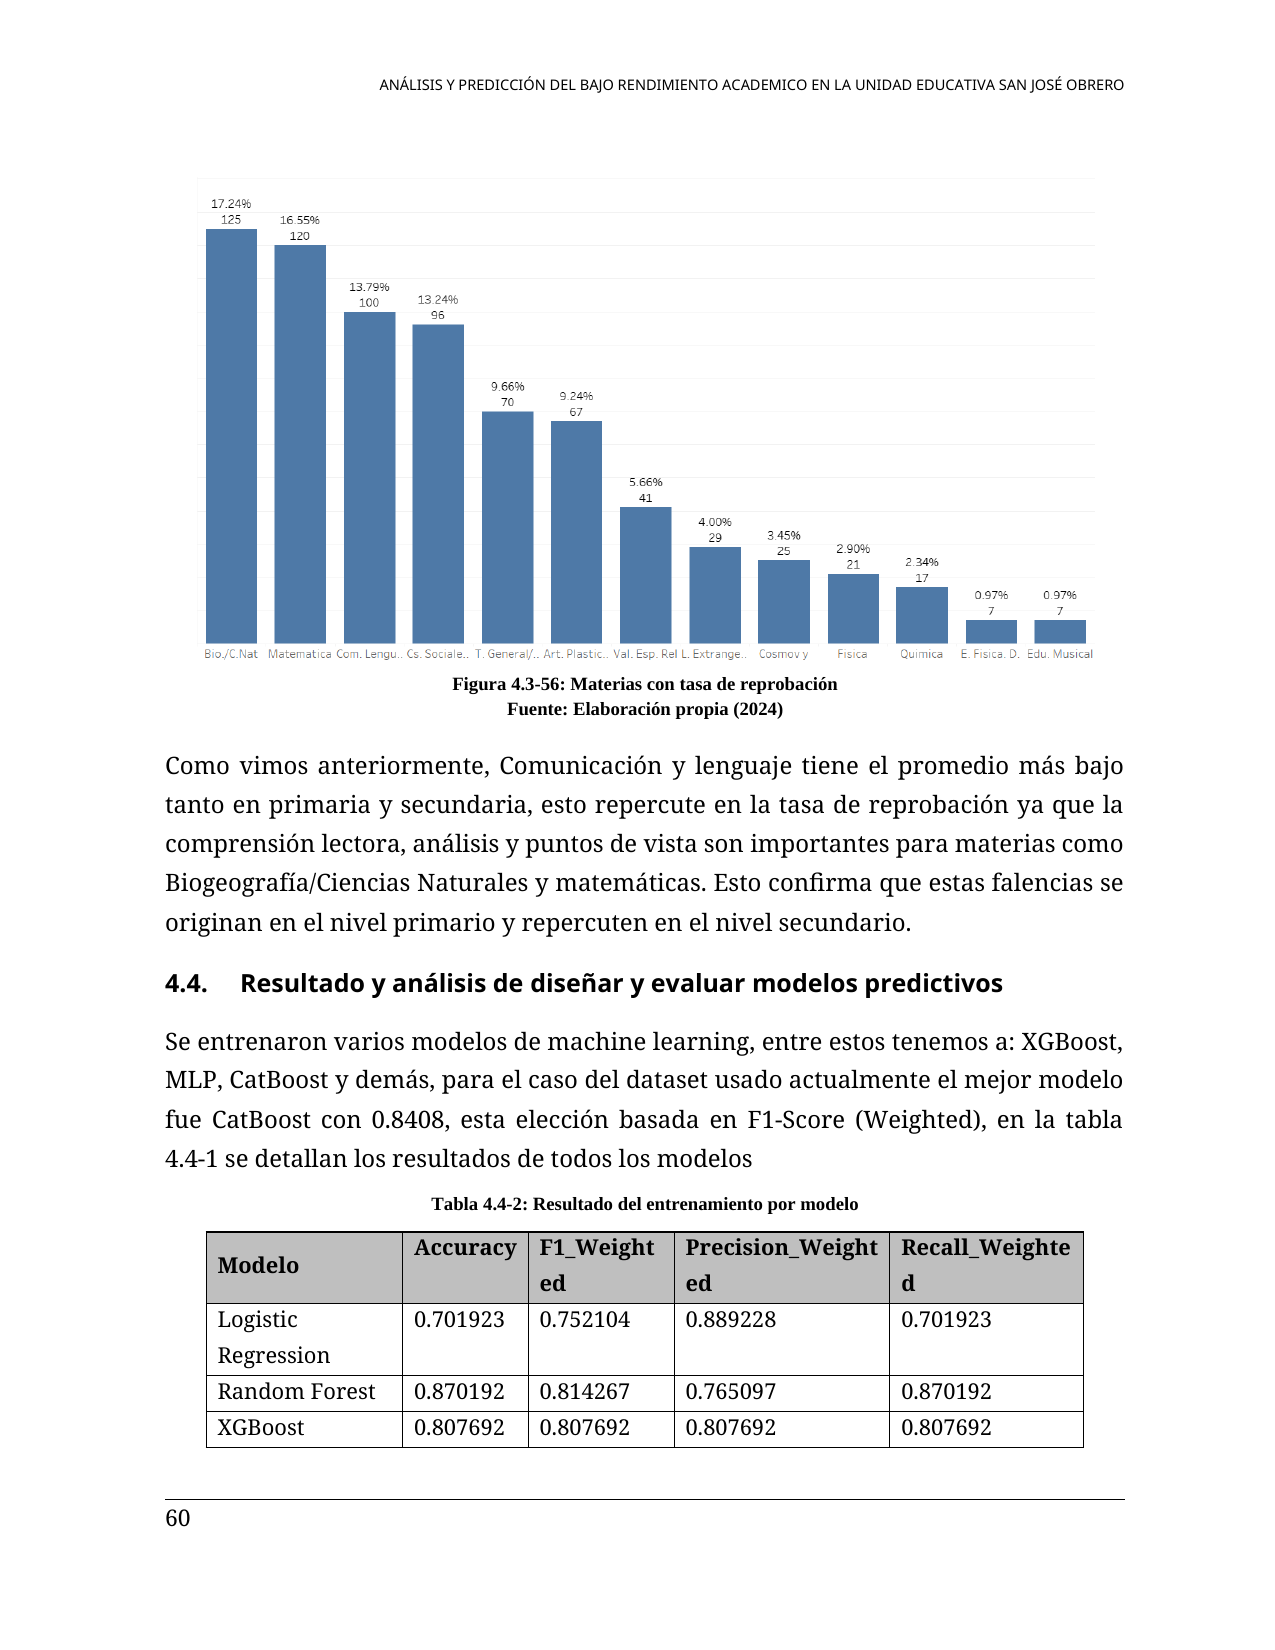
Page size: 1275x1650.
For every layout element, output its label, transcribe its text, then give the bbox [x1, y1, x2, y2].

text Fuente: Elaboración propia (2024) [165, 698, 1125, 720]
picture [195, 177, 1095, 667]
table_cell 0.889228 [675, 1304, 889, 1375]
table_cell 0.814267 [529, 1376, 674, 1411]
table_header F1_Weighted [529, 1233, 674, 1303]
table_cell Logistic Regression [207, 1304, 402, 1375]
table_cell 0.870192 [403, 1376, 528, 1411]
table_cell 0.752104 [529, 1304, 674, 1375]
table_cell 0.765097 [675, 1376, 889, 1411]
text Como vimos anteriormente, Comunicación y lenguaje tiene el promedio más bajo tanto en primaria y secundaria, esto repercute en la tasa de reprobación ya que la comprensión lectora, análisis y puntos de vista son importantes para materias como Biogeografía/Ciencias Naturales y matemáticas. Esto confirma que estas falencias se originan en el nivel primario y repercuten en el nivel secundario. [165, 749, 1125, 938]
table_header Modelo [207, 1233, 402, 1303]
text Se entrenaron varios modelos de machine learning, entre estos tenemos a: XGBoost, MLP, CatBoost y demás, para el caso del dataset usado actualmente el mejor modelo fue CatBoost con 0.8408, esta elección basada en F1-Score (Weighted), en la tabla 4.4-1 se detallan los resultados de todos los modelos [165, 1024, 1125, 1174]
table_cell 0.701923 [403, 1304, 528, 1375]
table_header Precision_Weighted [675, 1233, 889, 1303]
table_cell Random Forest [207, 1376, 402, 1411]
table_cell 0.870192 [890, 1376, 1083, 1411]
table_header Recall_Weighted [890, 1233, 1083, 1303]
table_cell 0.807692 [890, 1412, 1083, 1447]
table_cell XGBoost [207, 1412, 402, 1447]
table_cell 0.807692 [675, 1412, 889, 1447]
subtitle Resultado y análisis de diseñar y evaluar modelos predictivos [165, 965, 1125, 999]
table_header Accuracy [403, 1233, 528, 1303]
table_cell 0.807692 [403, 1412, 528, 1447]
table_cell 0.701923 [890, 1304, 1083, 1375]
table_cell 0.807692 [529, 1412, 674, 1447]
